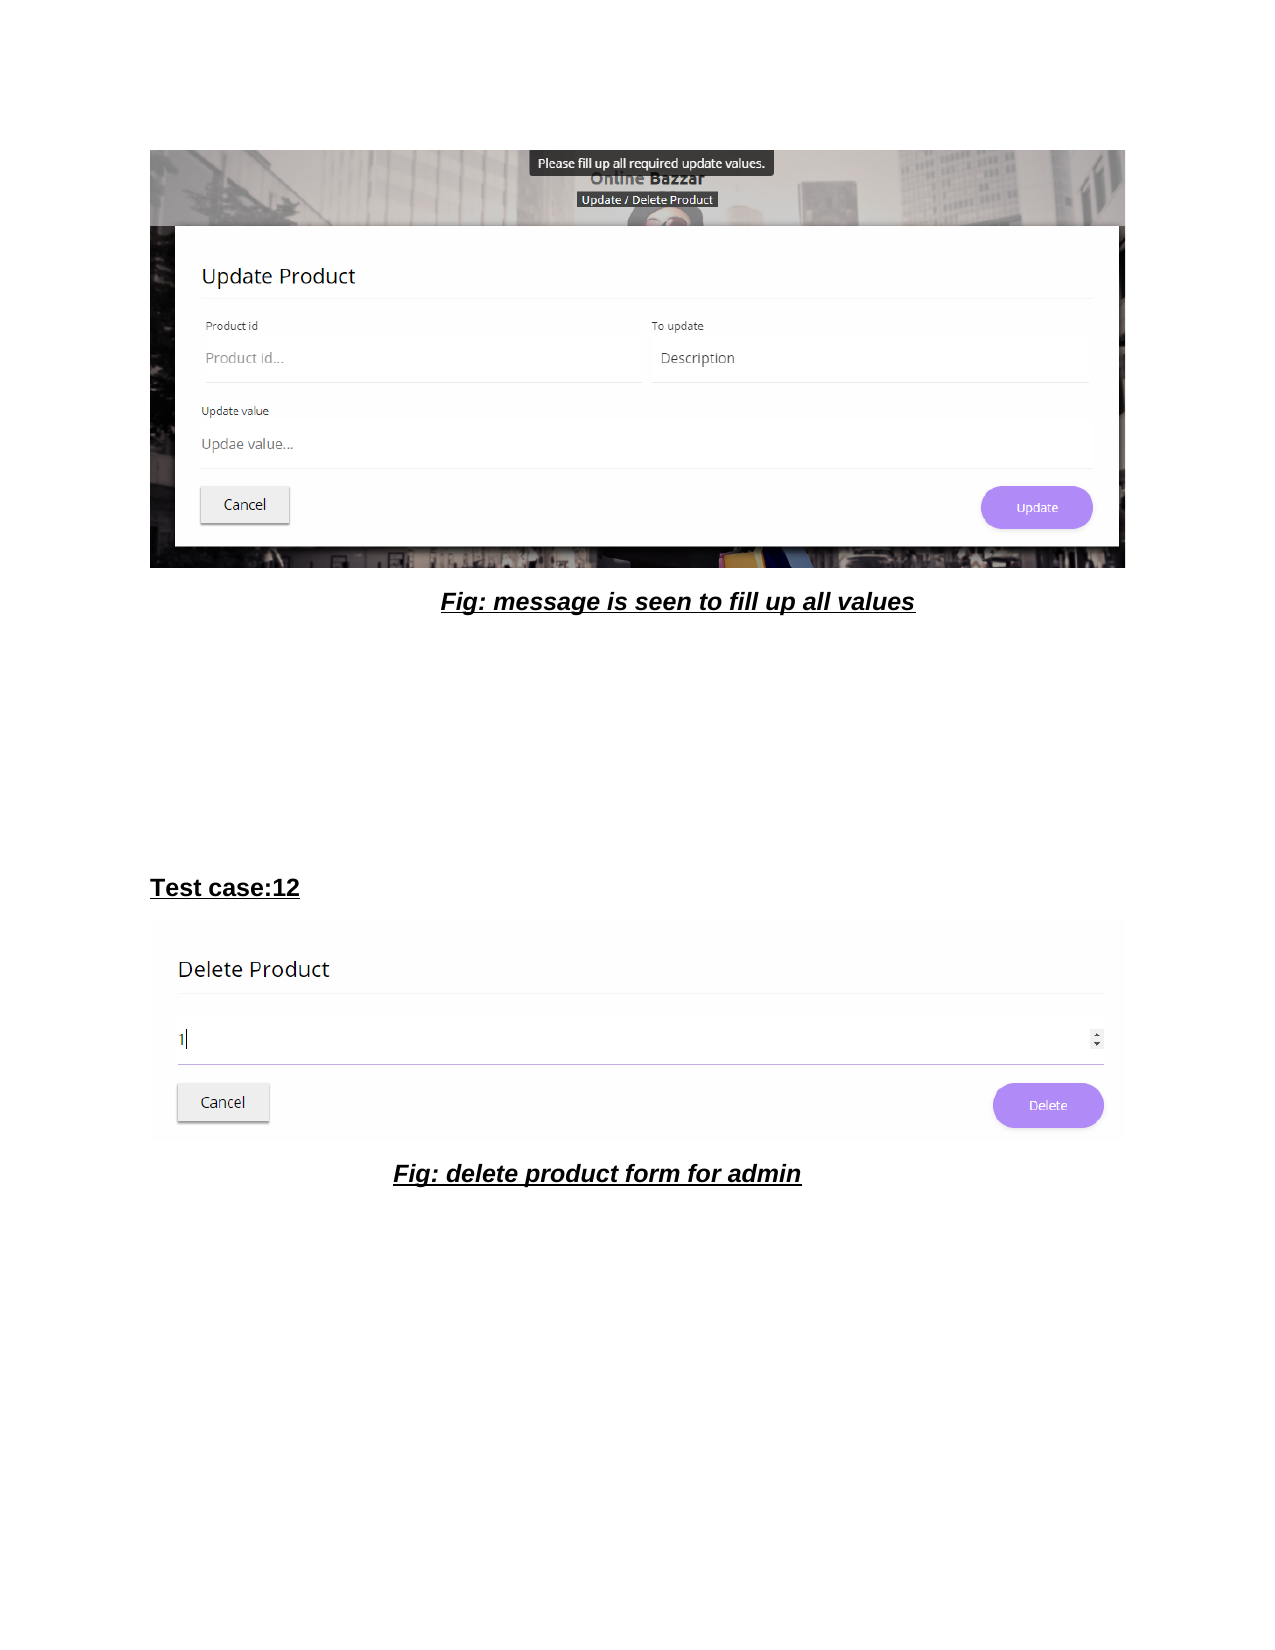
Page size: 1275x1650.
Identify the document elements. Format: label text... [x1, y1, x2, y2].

picture [150, 150, 1125, 568]
text Fig: delete product form for admin [150, 1159, 1125, 1188]
picture [150, 920, 1125, 1141]
text Fig: message is seen to fill up all values [150, 587, 1125, 616]
text Test case:12 [150, 873, 1125, 902]
